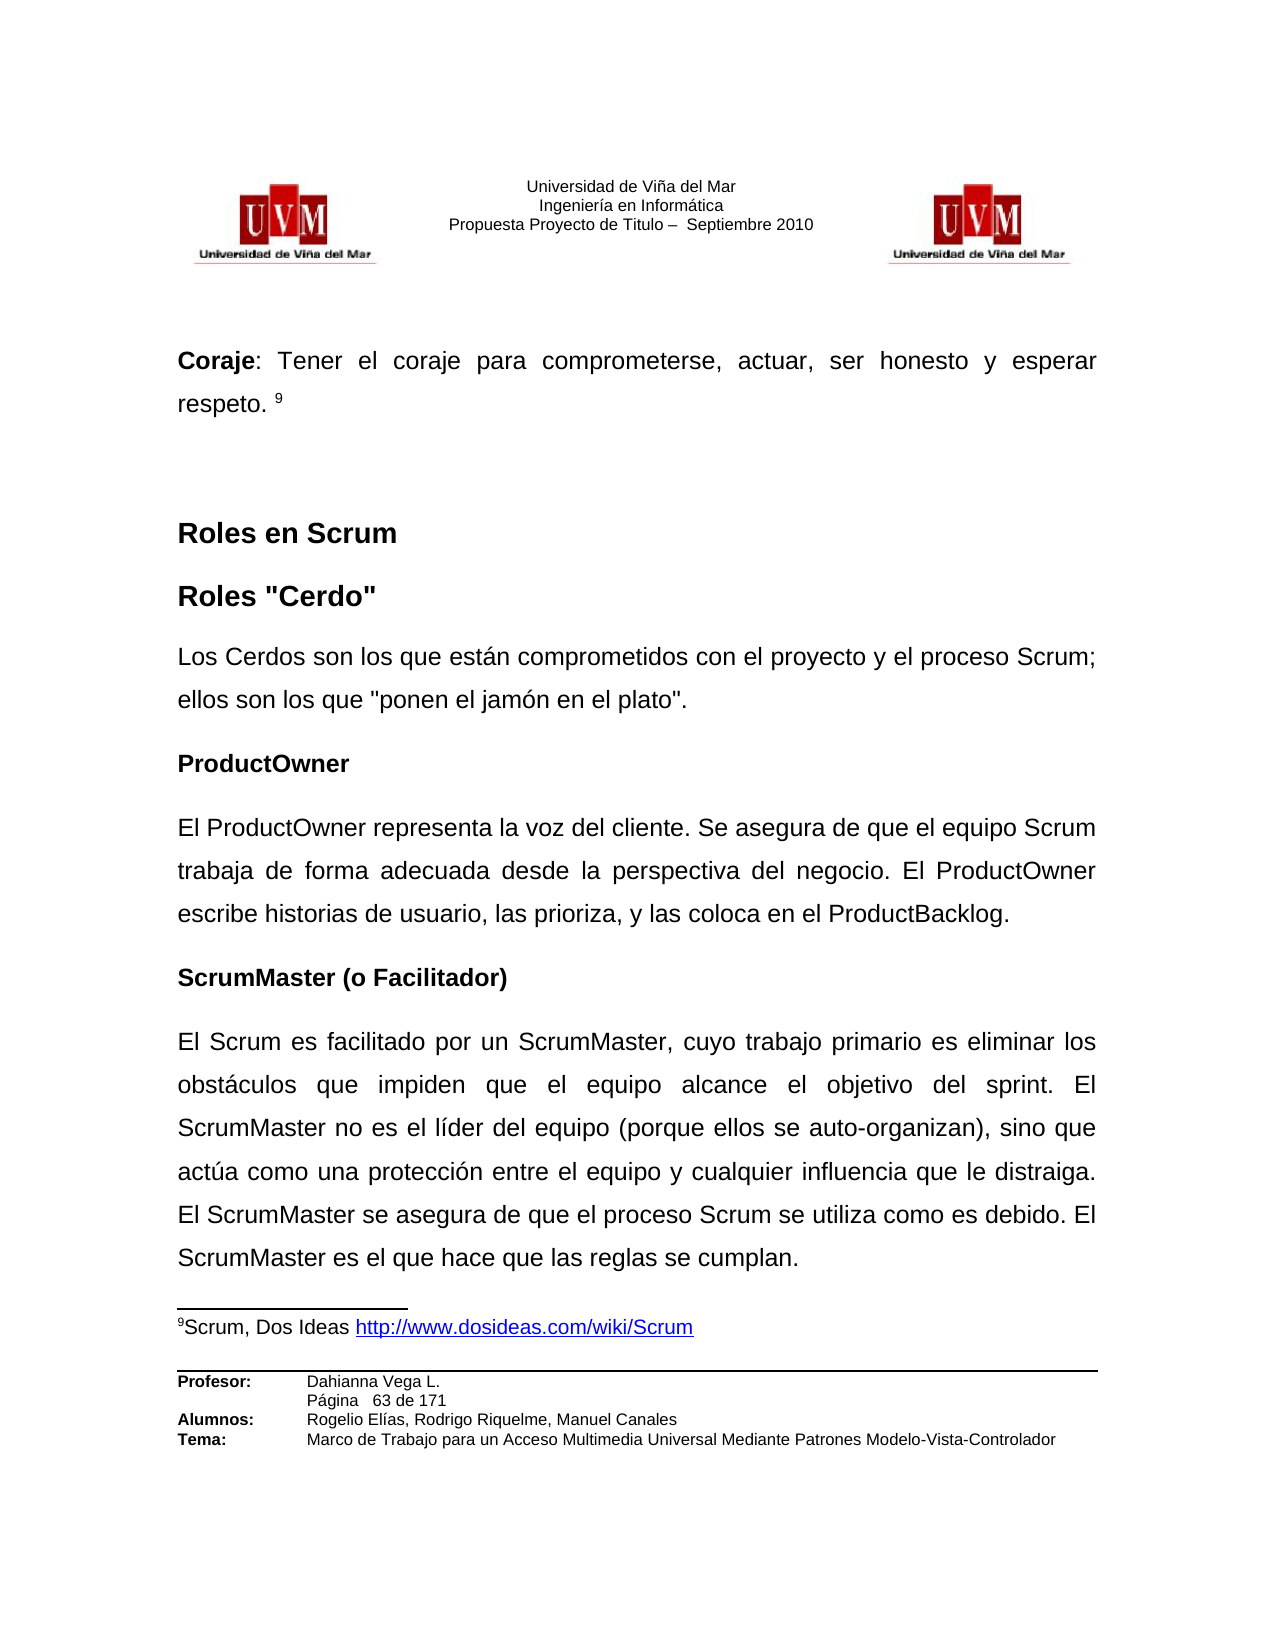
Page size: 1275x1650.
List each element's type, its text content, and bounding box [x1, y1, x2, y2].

text Coraje: Tener el coraje para comprometerse, actuar, ser honesto y esperar respeto. [177, 346, 1098, 418]
picture [177, 176, 390, 267]
subtitle Roles "Cerdo" [177, 579, 1098, 613]
text El Scrum es facilitado por un ScrumMaster, cuyo trabajo primario es eliminar los obstáculos que impiden que el equipo alcance el objetivo del sprint. El ScrumMaster no es el líder del equipo (porque ellos se auto-organizan), sino que actúa como una protección entre el equipo y cualquier influencia que le distraiga. El ScrumMaster se asegura de que el proceso Scrum se utiliza como es debido. El ScrumMaster es el que hace que las reglas se cumplan. [177, 1027, 1098, 1271]
text ProductOwner [177, 749, 1098, 778]
text El ProductOwner representa la voz del cliente. Se asegura de que el equipo Scrum trabaja de forma adecuada desde la perspectiva del negocio. El ProductOwner escribe historias de usuario, las prioriza, y las coloca en el ProductBacklog. [177, 813, 1098, 928]
picture [871, 176, 1084, 267]
subtitle Roles en Scrum [177, 516, 1098, 550]
text Los Cerdos son los que están comprometidos con el proyecto y el proceso Scrum; ellos son los que "ponen el jamón en el plato". [177, 642, 1098, 714]
text ScrumMaster (o Facilitador) [177, 963, 1098, 992]
